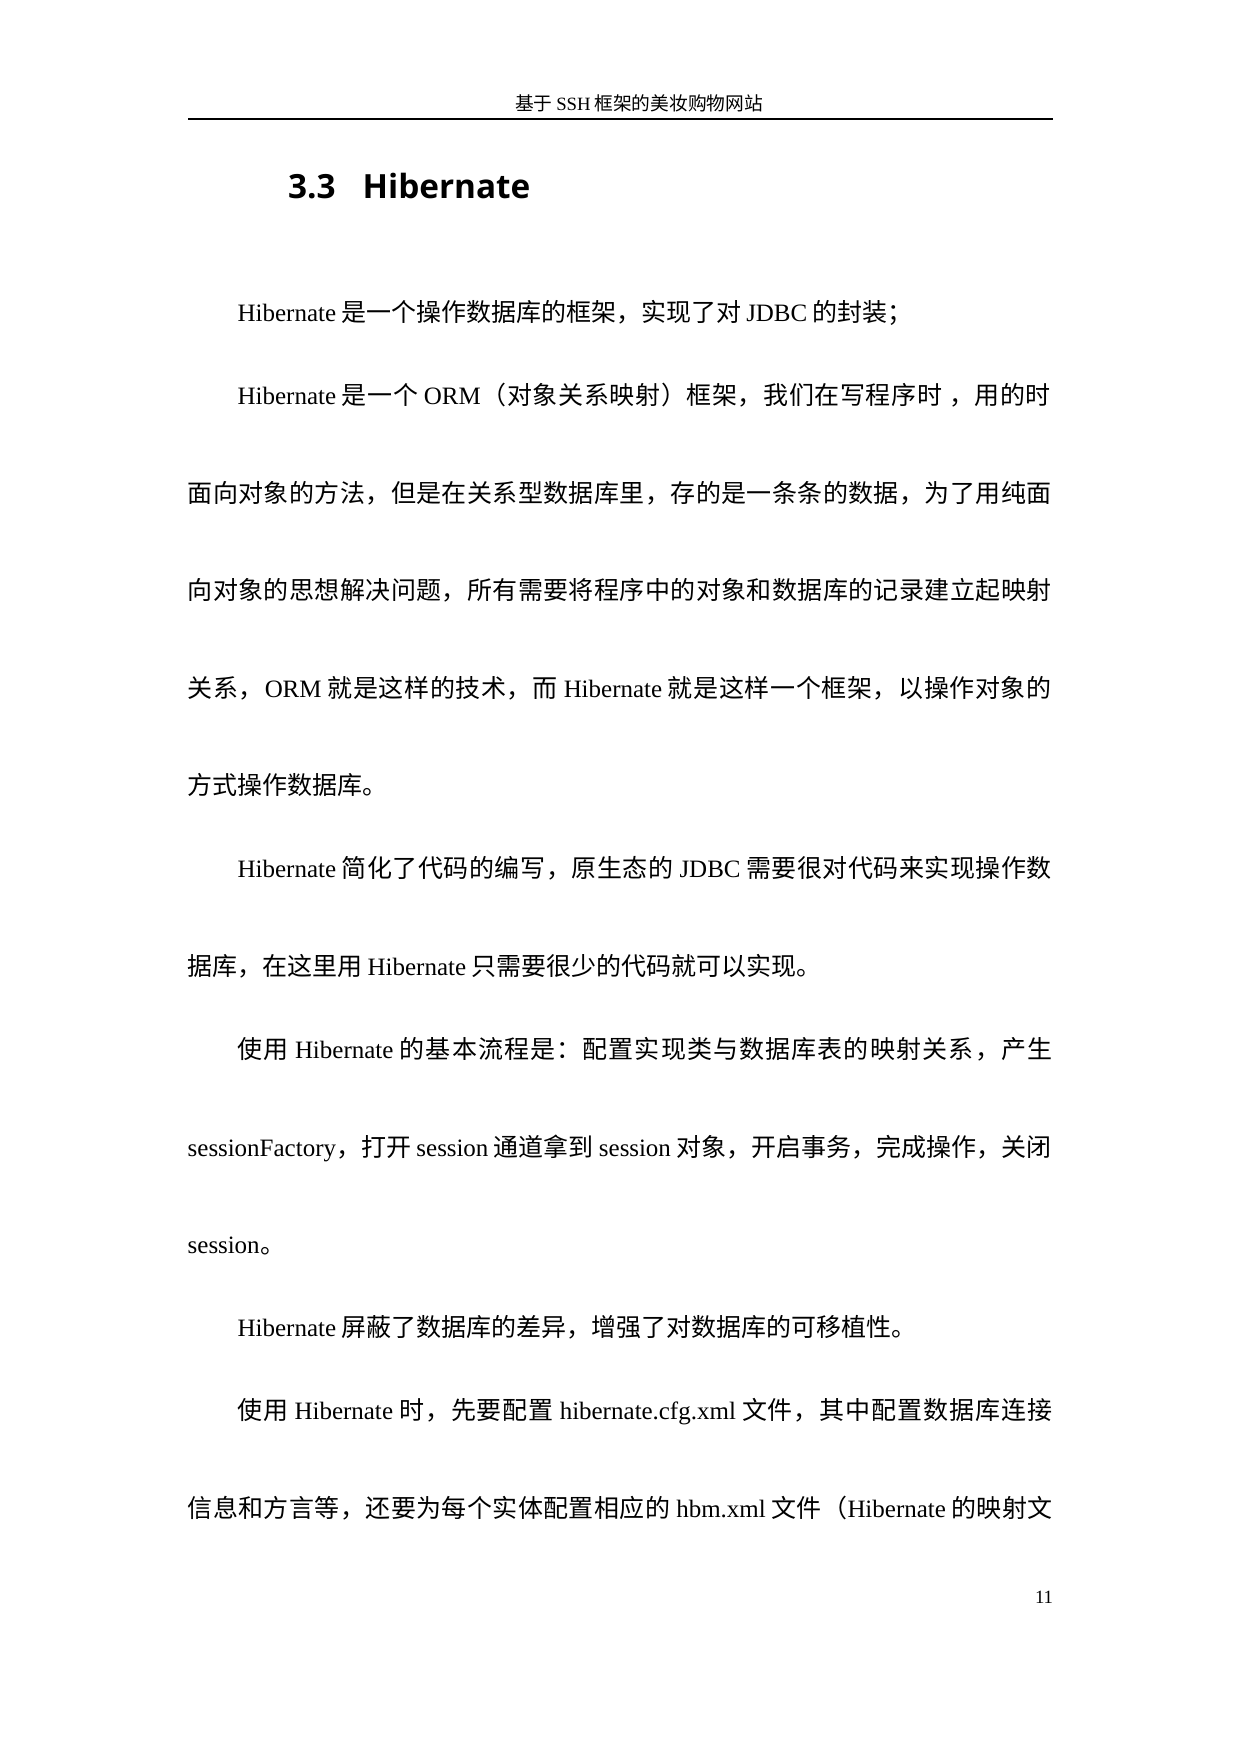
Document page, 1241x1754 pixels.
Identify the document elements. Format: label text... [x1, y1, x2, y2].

text 使用Hibernate的基本流程是：配置实现类与数据库表的映射关系，产生sessionFactory，打开session通道拿到session对象，开启事务，完成操作，关闭session。 [187, 1015, 1053, 1275]
subtitle Hibernate [288, 153, 1053, 218]
text Hibernate是一个ORM（对象关系映射）框架，我们在写程序时 ，用的时面向对象的方法，但是在关系型数据库里，存的是一条条的数据，为了用纯面向对象的思想解决问题，所有需要将程序中的对象和数据库的记录建立起映射关系，ORM就是这样的技术，而Hibernate就是这样一个框架，以操作对象的方式操作数据库。 [187, 361, 1053, 816]
text Hibernate屏蔽了数据库的差异，增强了对数据库的可移植性。 [187, 1293, 1053, 1358]
text Hibernate是一个操作数据库的框架，实现了对JDBC的封装； [187, 278, 1053, 343]
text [187, 1376, 1053, 1539]
text Hibernate简化了代码的编写，原生态的JDBC需要很对代码来实现操作数据库，在这里用Hibernate只需要很少的代码就可以实现。 [187, 834, 1053, 997]
